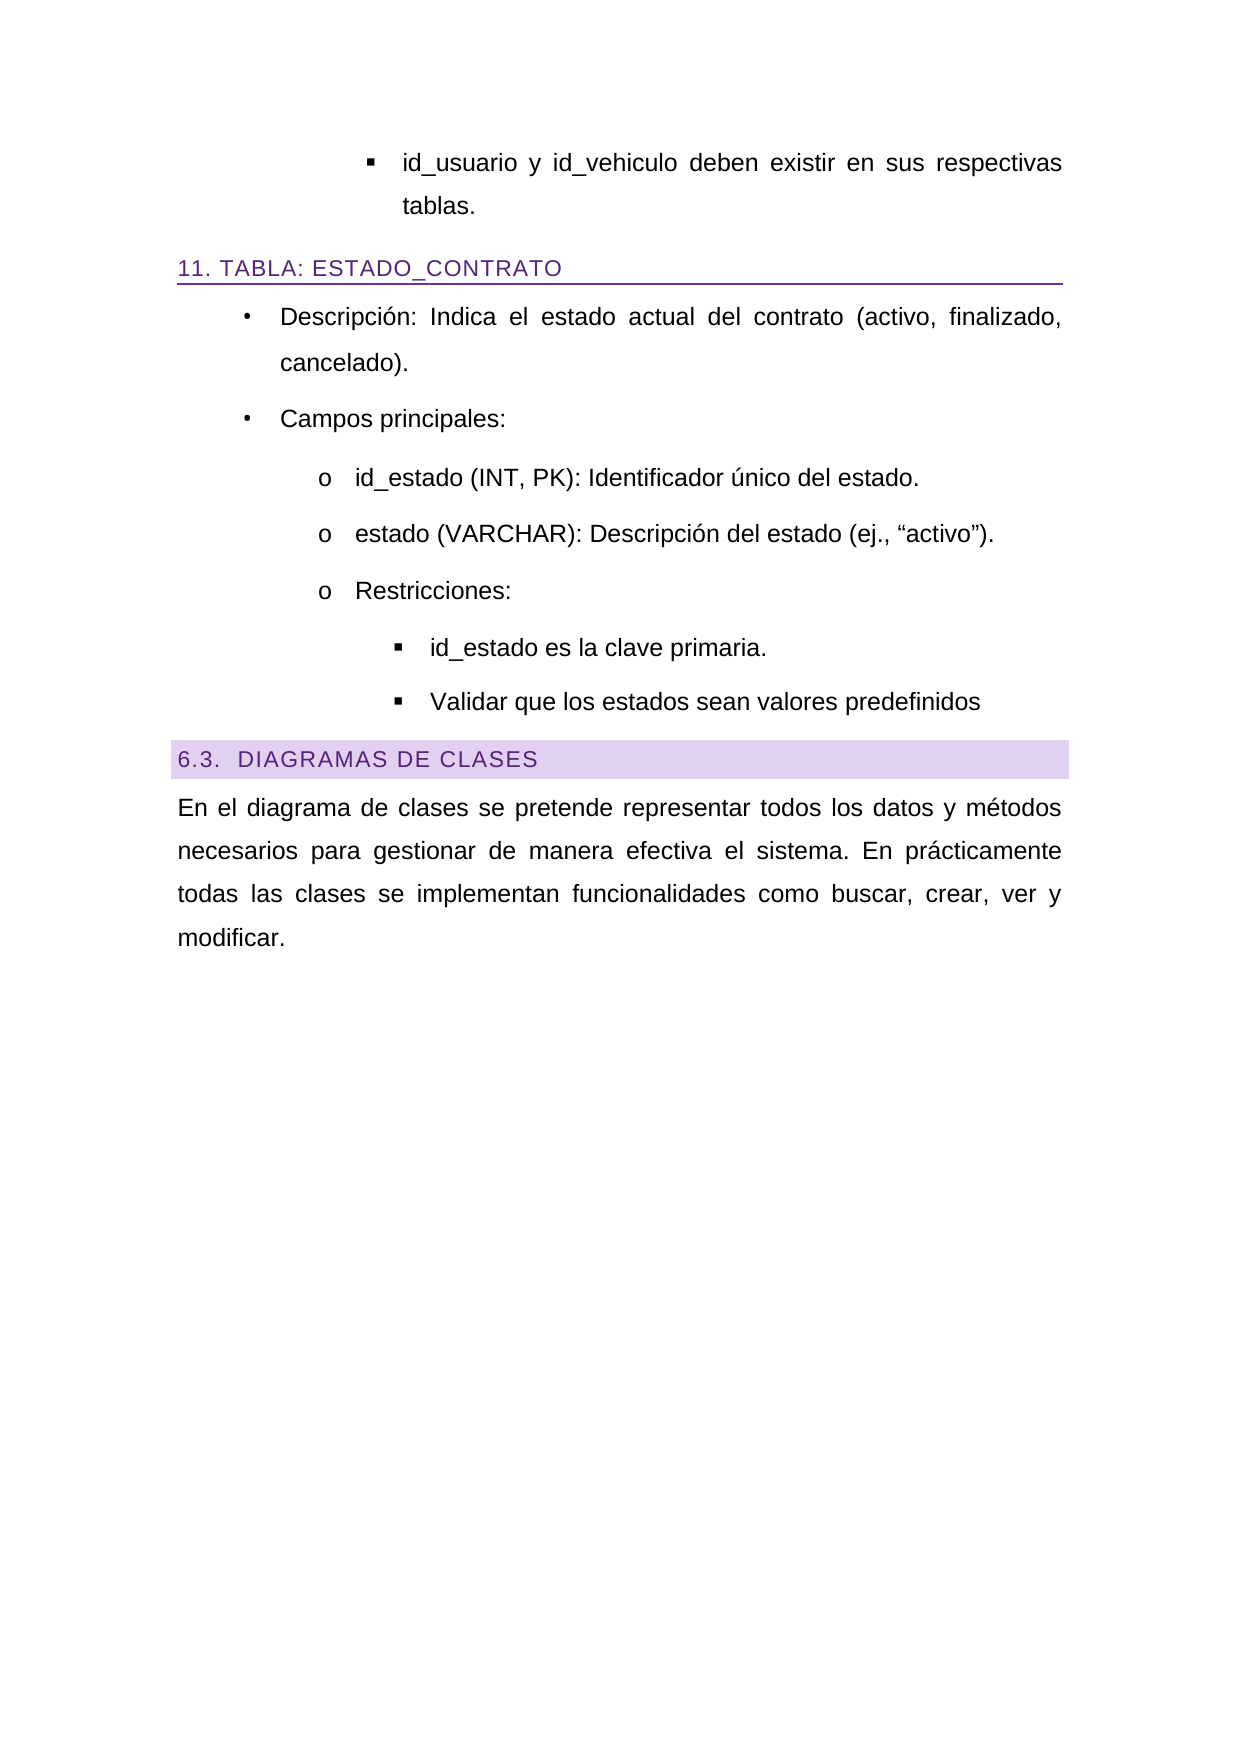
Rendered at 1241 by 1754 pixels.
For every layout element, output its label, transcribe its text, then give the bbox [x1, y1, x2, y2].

list Campos principales: [242, 401, 1063, 435]
list estado (VARCHAR): Descripción del estado (ej., “activo”). [317, 519, 1063, 550]
list Descripción: Indica el estado actual del contrato (activo, finalizado, cancelado). [242, 299, 1063, 376]
list Validar que los estados sean valores predefinidos [392, 686, 1063, 715]
list id_estado es la clave primaria. [392, 633, 1063, 662]
subtitle 11. Tabla: estado_contrato [177, 255, 1063, 283]
list id_usuario y id_vehiculo deben existir en sus respectivas tablas. [365, 148, 1063, 219]
subtitle 6.3. Diagramas de clases [177, 746, 1063, 773]
text En el diagrama de clases se pretende representar todos los datos y métodos necesarios para gestionar de manera efectiva el sistema. En prácticamente todas las clases se implementan funcionalidades como buscar, crear, ver y modificar. [177, 793, 1063, 951]
list Restricciones: [317, 576, 1063, 607]
list id_estado (INT, PK): Identificador único del estado. [317, 462, 1063, 493]
